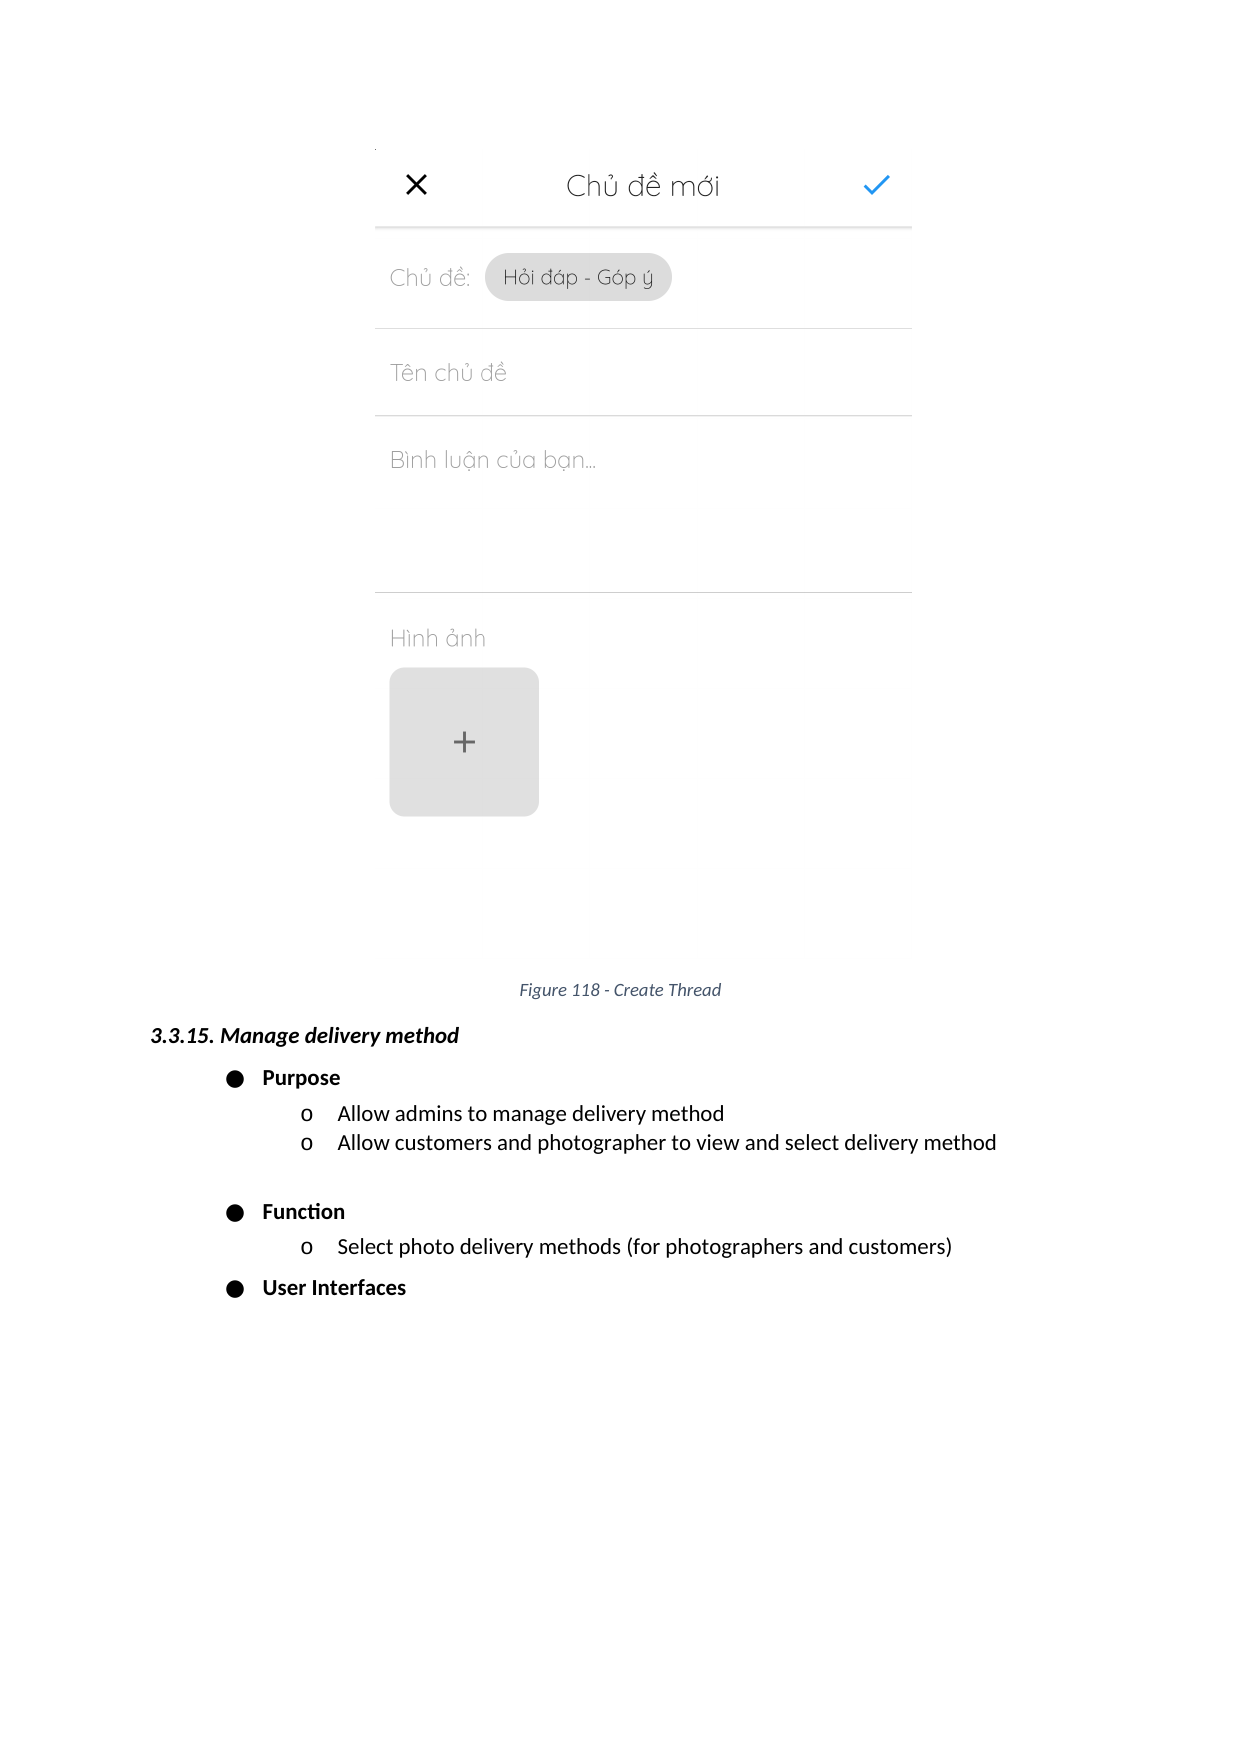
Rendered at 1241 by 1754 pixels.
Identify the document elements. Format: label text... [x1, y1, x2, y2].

list Select photo delivery methods (for photographers and customers) [300, 1232, 1093, 1261]
list Purpose [225, 1052, 1093, 1099]
picture [375, 149, 912, 959]
list Function [225, 1185, 1093, 1232]
text Figure 118 - Create Thread [150, 978, 1093, 1001]
list User Interfaces [225, 1261, 1093, 1308]
list Allow customers and photographer to view and select delivery method [300, 1128, 1093, 1157]
list Allow admins to manage delivery method [300, 1099, 1093, 1128]
subtitle 3.3.15. Manage delivery method [150, 1022, 1093, 1050]
